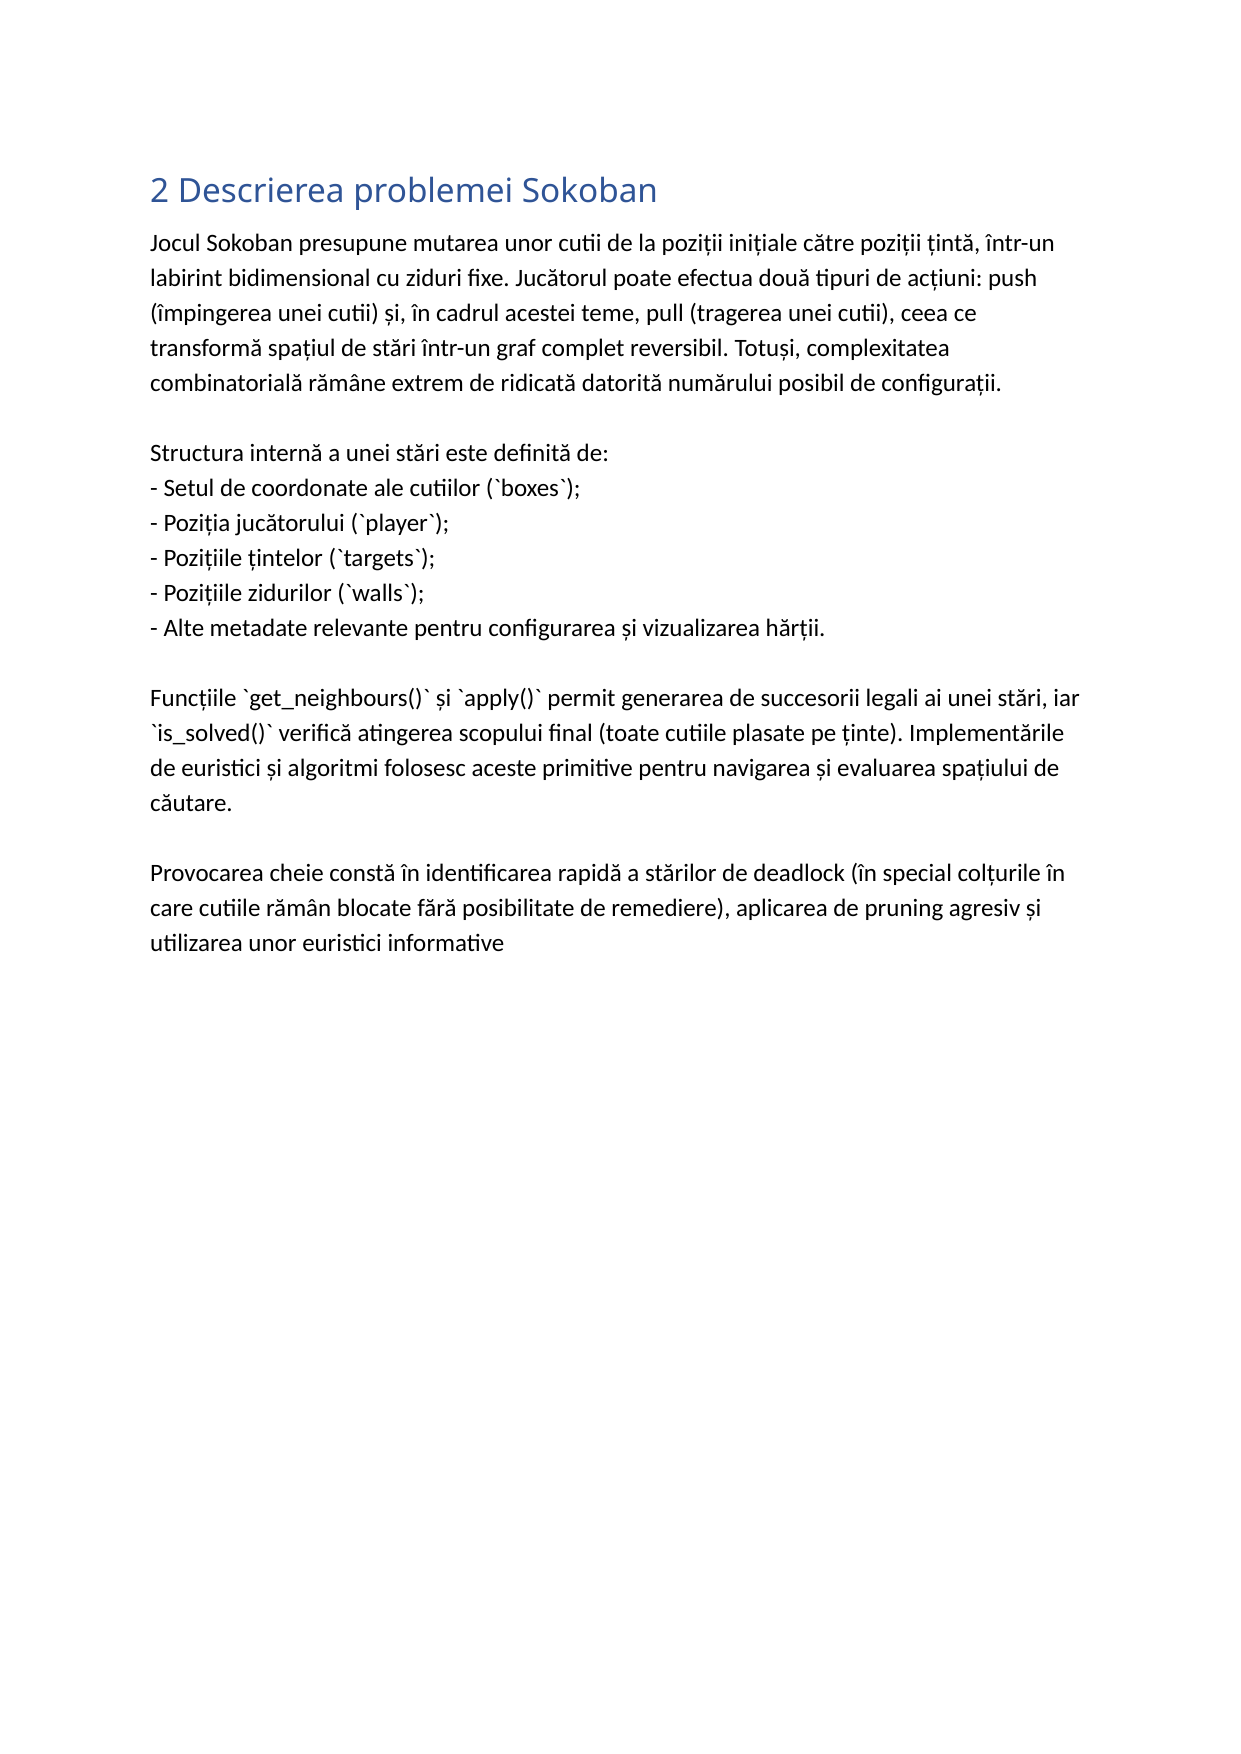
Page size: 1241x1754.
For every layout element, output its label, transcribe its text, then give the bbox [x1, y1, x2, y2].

subtitle 2 Descrierea problemei Sokoban [150, 167, 1090, 212]
text Jocul Sokoban presupune mutarea unor cutii de la poziții inițiale către poziții țintă, într-un labirint bidimensional cu ziduri fixe. Jucătorul poate efectua două tipuri de acțiuni: push (împingerea unei cutii) și, în cadrul acestei teme, pull (tragerea unei cutii), ceea ce transformă spațiul de stări într-un graf complet reversibil. Totuși, complexitatea combinatorială rămâne extrem de ridicată datorită numărului posibil de configurații. Structura internă a unei stări este definită de: - Setul de coordonate ale cutiilor (`boxes`); - Poziția jucătorului (`player`); - Pozițiile țintelor (`targets`); - Pozițiile zidurilor (`walls`); - Alte metadate relevante pentru configurarea și vizualizarea hărții. Funcțiile `get_neighbours()` și `apply()` permit generarea de succesorii legali ai unei stări, iar `is_solved()` verifică atingerea scopului final (toate cutiile plasate pe ținte). Implementările de euristici și algoritmi folosesc aceste primitive pentru navigarea și evaluarea spațiului de căutare. Provocarea cheie constă în identificarea rapidă a stărilor de deadlock (în special colțurile în care cutiile rămân blocate fără posibilitate de remediere), aplicarea de pruning agresiv și utilizarea unor euristici informative [150, 227, 1090, 958]
